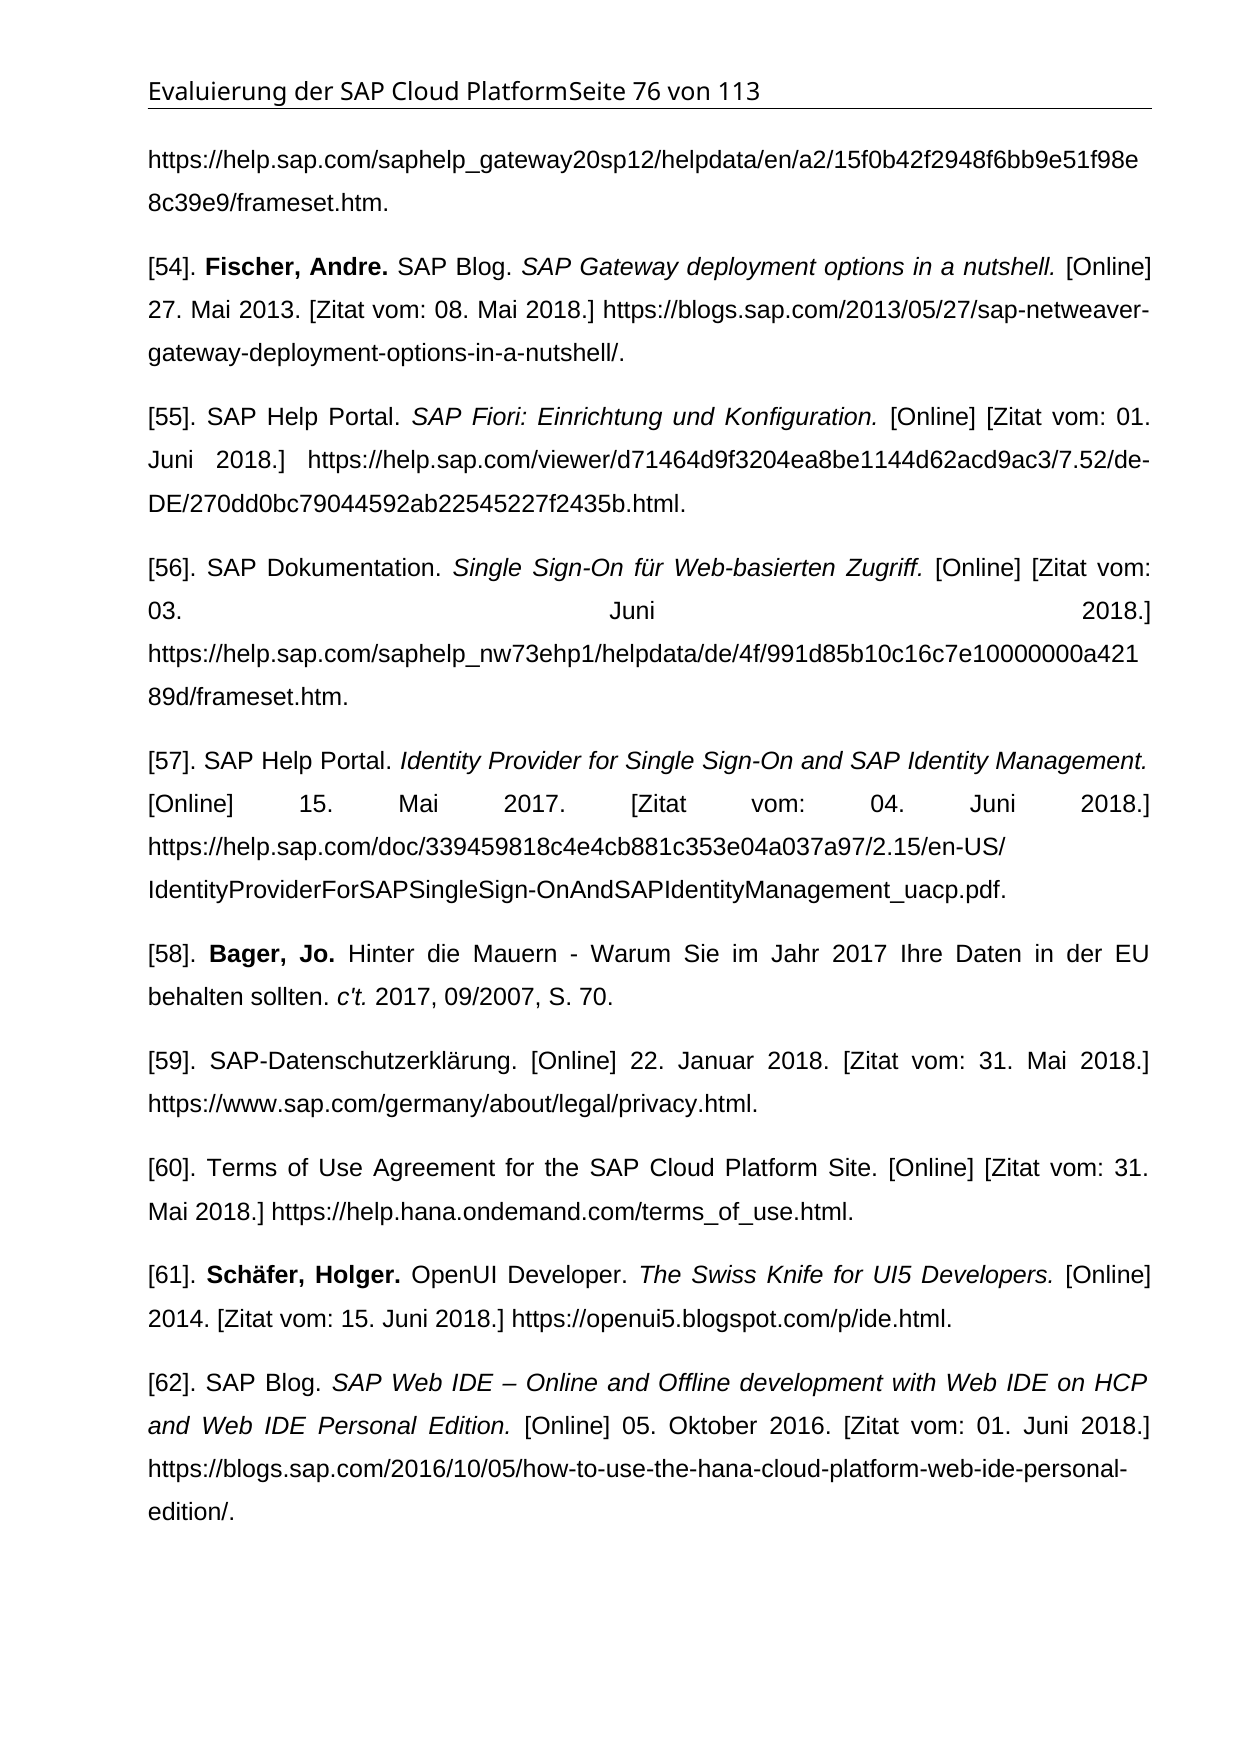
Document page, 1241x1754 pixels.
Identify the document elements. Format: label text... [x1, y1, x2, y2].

text [61]. Schäfer, Holger. OpenUI Developer. The Swiss Knife for UI5 Developers. [Online] 2014. [Zitat vom: 15. Juni 2018.] https://openui5.blogspot.com/p/ide.html. [148, 1261, 1152, 1332]
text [148, 145, 1152, 217]
text [56]. SAP Dokumentation. Single Sign-On für Web-basierten Zugriff. [Online] [Zitat vom: 03. Juni 2018.] https://help.sap.com/saphelp_nw73ehp1/helpdata/de/4f/991d85b10c16c7e10000000a42189d/frameset.htm. [148, 553, 1152, 711]
text [54]. Fischer, Andre. SAP Blog. SAP Gateway deployment options in a nutshell. [Online] 27. Mai 2013. [Zitat vom: 08. Mai 2018.] https://blogs.sap.com/2013/05/27/sap-netweaver-gateway-deployment-options-in-a-nutshell/. [148, 252, 1152, 367]
text [55]. SAP Help Portal. SAP Fiori: Einrichtung und Konfiguration. [Online] [Zitat vom: 01. Juni 2018.] https://help.sap.com/viewer/d71464d9f3204ea8be1144d62acd9ac3/7.52/de-DE/270dd0bc79044592ab22545227f2435b.html. [148, 402, 1152, 517]
text [58]. Bager, Jo. Hinter die Mauern - Warum Sie im Jahr 2017 Ihre Daten in der EU behalten sollten. c't. 2017, 09/2007, S. 70. [148, 939, 1152, 1011]
text [57]. SAP Help Portal. Identity Provider for Single Sign-On and SAP Identity Management. [Online] 15. Mai 2017. [Zitat vom: 04. Juni 2018.] https://help.sap.com/doc/339459818c4e4cb881c353e04a037a97/2.15/en-US/IdentityProviderForSAPSingleSign-OnAndSAPIdentityManagement_uacp.pdf. [148, 746, 1152, 904]
text [59]. SAP-Datenschutzerklärung. [Online] 22. Januar 2018. [Zitat vom: 31. Mai 2018.] https://www.sap.com/germany/about/legal/privacy.html. [148, 1046, 1152, 1118]
text [62]. SAP Blog. SAP Web IDE – Online and Offline development with Web IDE on HCP and Web IDE Personal Edition. [Online] 05. Oktober 2016. [Zitat vom: 01. Juni 2018.] https://blogs.sap.com/2016/10/05/how-to-use-the-hana-cloud-platform-web-ide-personal-edition/. [148, 1368, 1152, 1526]
text [60]. Terms of Use Agreement for the SAP Cloud Platform Site. [Online] [Zitat vom: 31. Mai 2018.] https://help.hana.ondemand.com/terms_of_use.html. [148, 1153, 1152, 1225]
